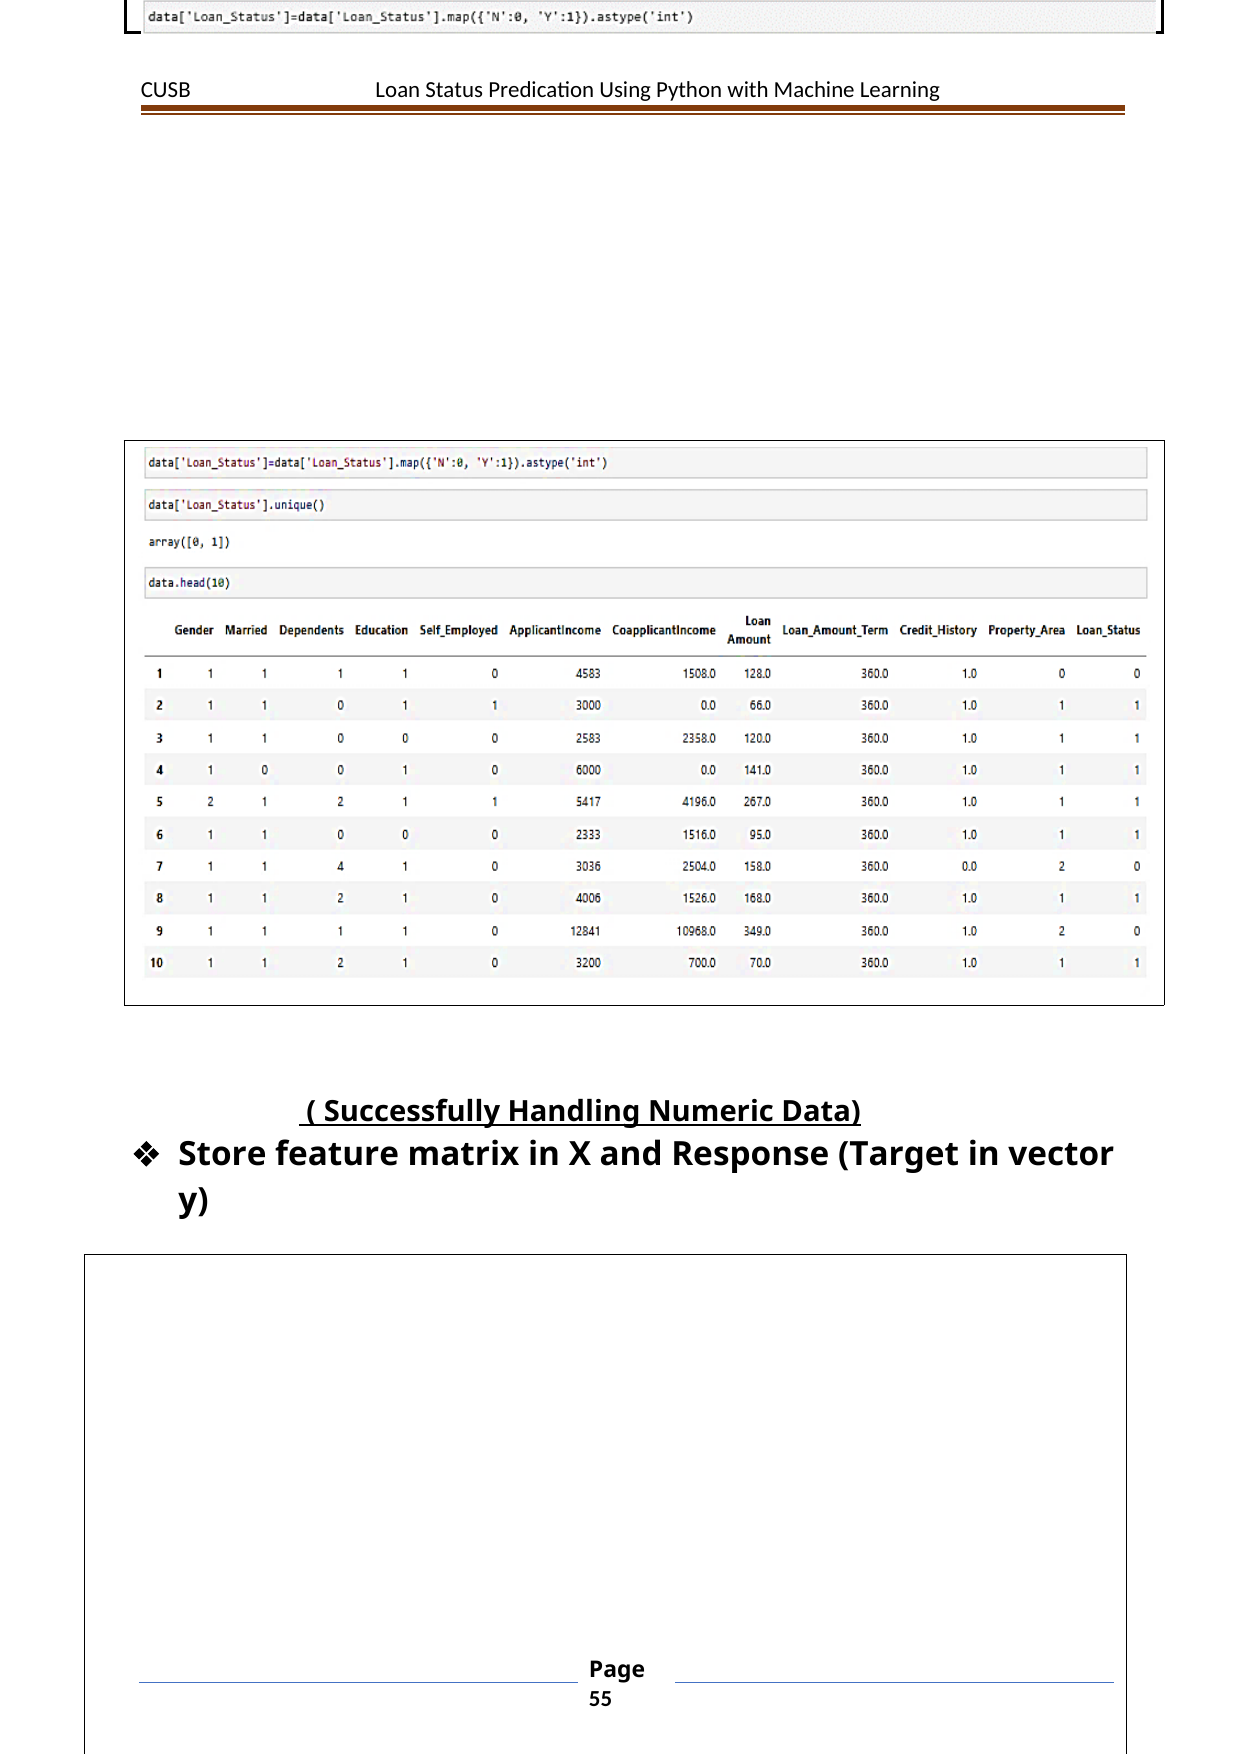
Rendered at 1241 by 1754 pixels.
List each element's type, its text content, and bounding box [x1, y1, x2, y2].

picture [141, 0, 1156, 35]
list ( Successfully Handling Numeric Data) [253, 1091, 1125, 1130]
picture [138, 447, 1153, 999]
list Store feature matrix in X and Response (Target in vector y) [131, 1130, 1125, 1221]
